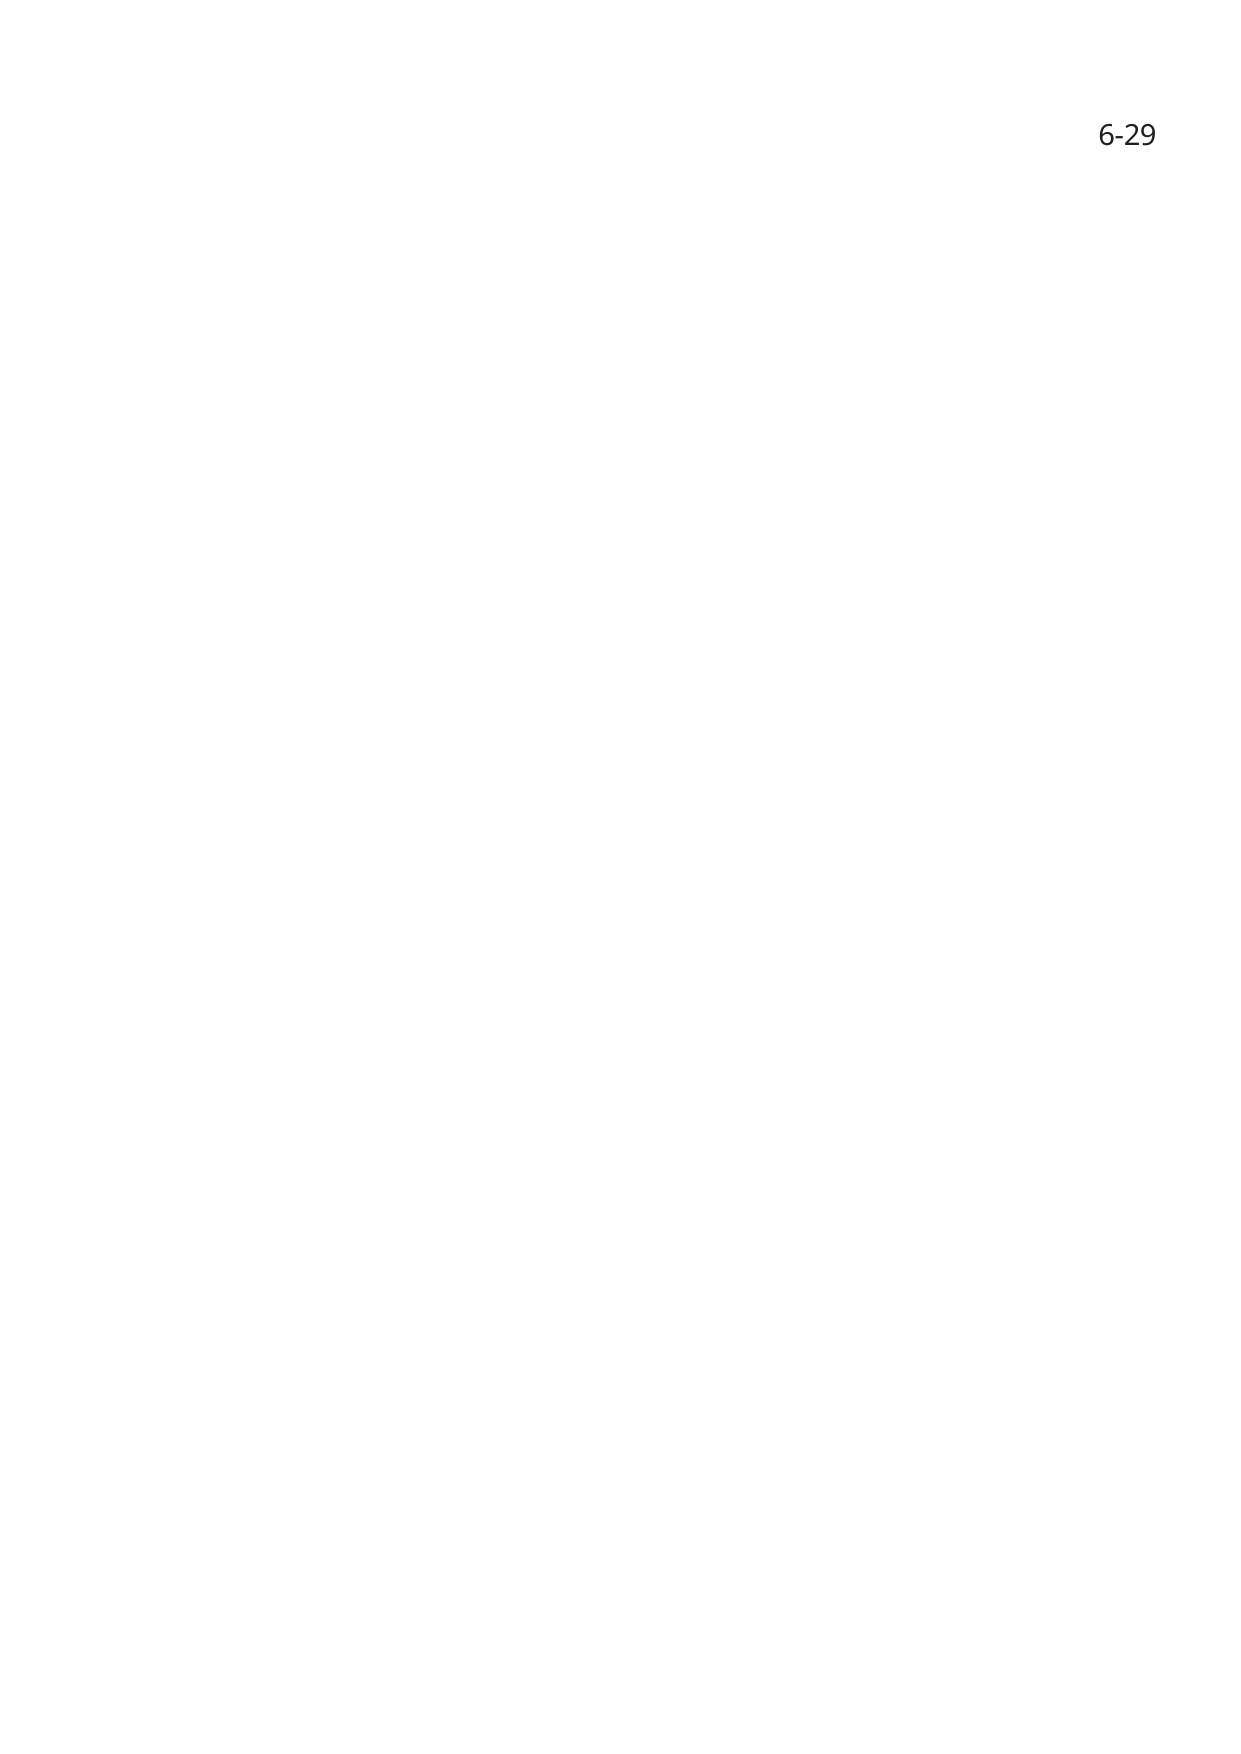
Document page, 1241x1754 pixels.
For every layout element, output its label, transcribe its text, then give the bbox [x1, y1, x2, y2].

subtitle 6-29 [0, 114, 1157, 154]
